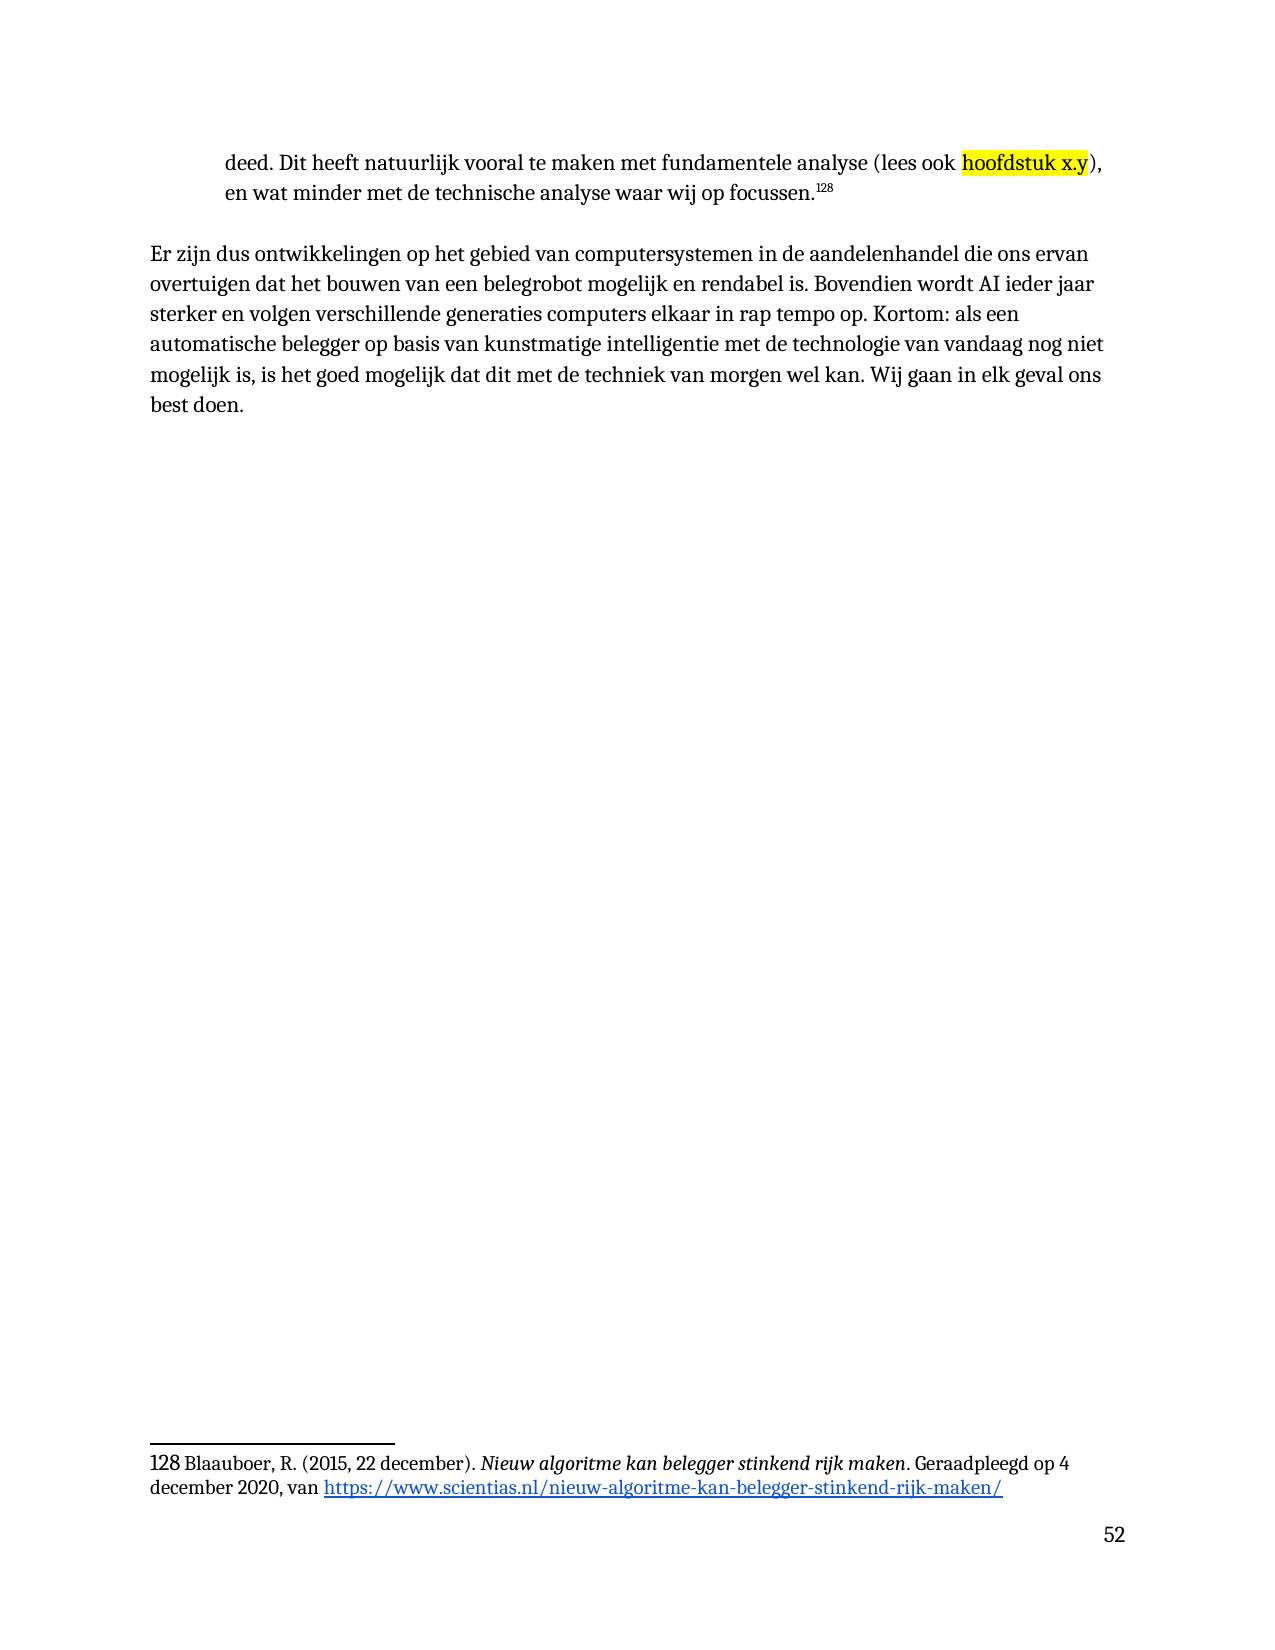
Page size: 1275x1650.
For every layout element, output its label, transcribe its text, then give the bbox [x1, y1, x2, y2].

text Er zijn dus ontwikkelingen op het gebied van computersystemen in de aandelenhandel die ons ervan overtuigen dat het bouwen van een belegrobot mogelijk en rendabel is. Bovendien wordt AI ieder jaar sterker en volgen verschillende generaties computers elkaar in rap tempo op. Kortom: als een automatische belegger op basis van kunstmatige intelligentie met de technologie van vandaag nog niet mogelijk is, is het goed mogelijk dat dit met de techniek van morgen wel kan. Wij gaan in elk geval ons best doen. [150, 241, 1125, 418]
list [187, 150, 1125, 207]
